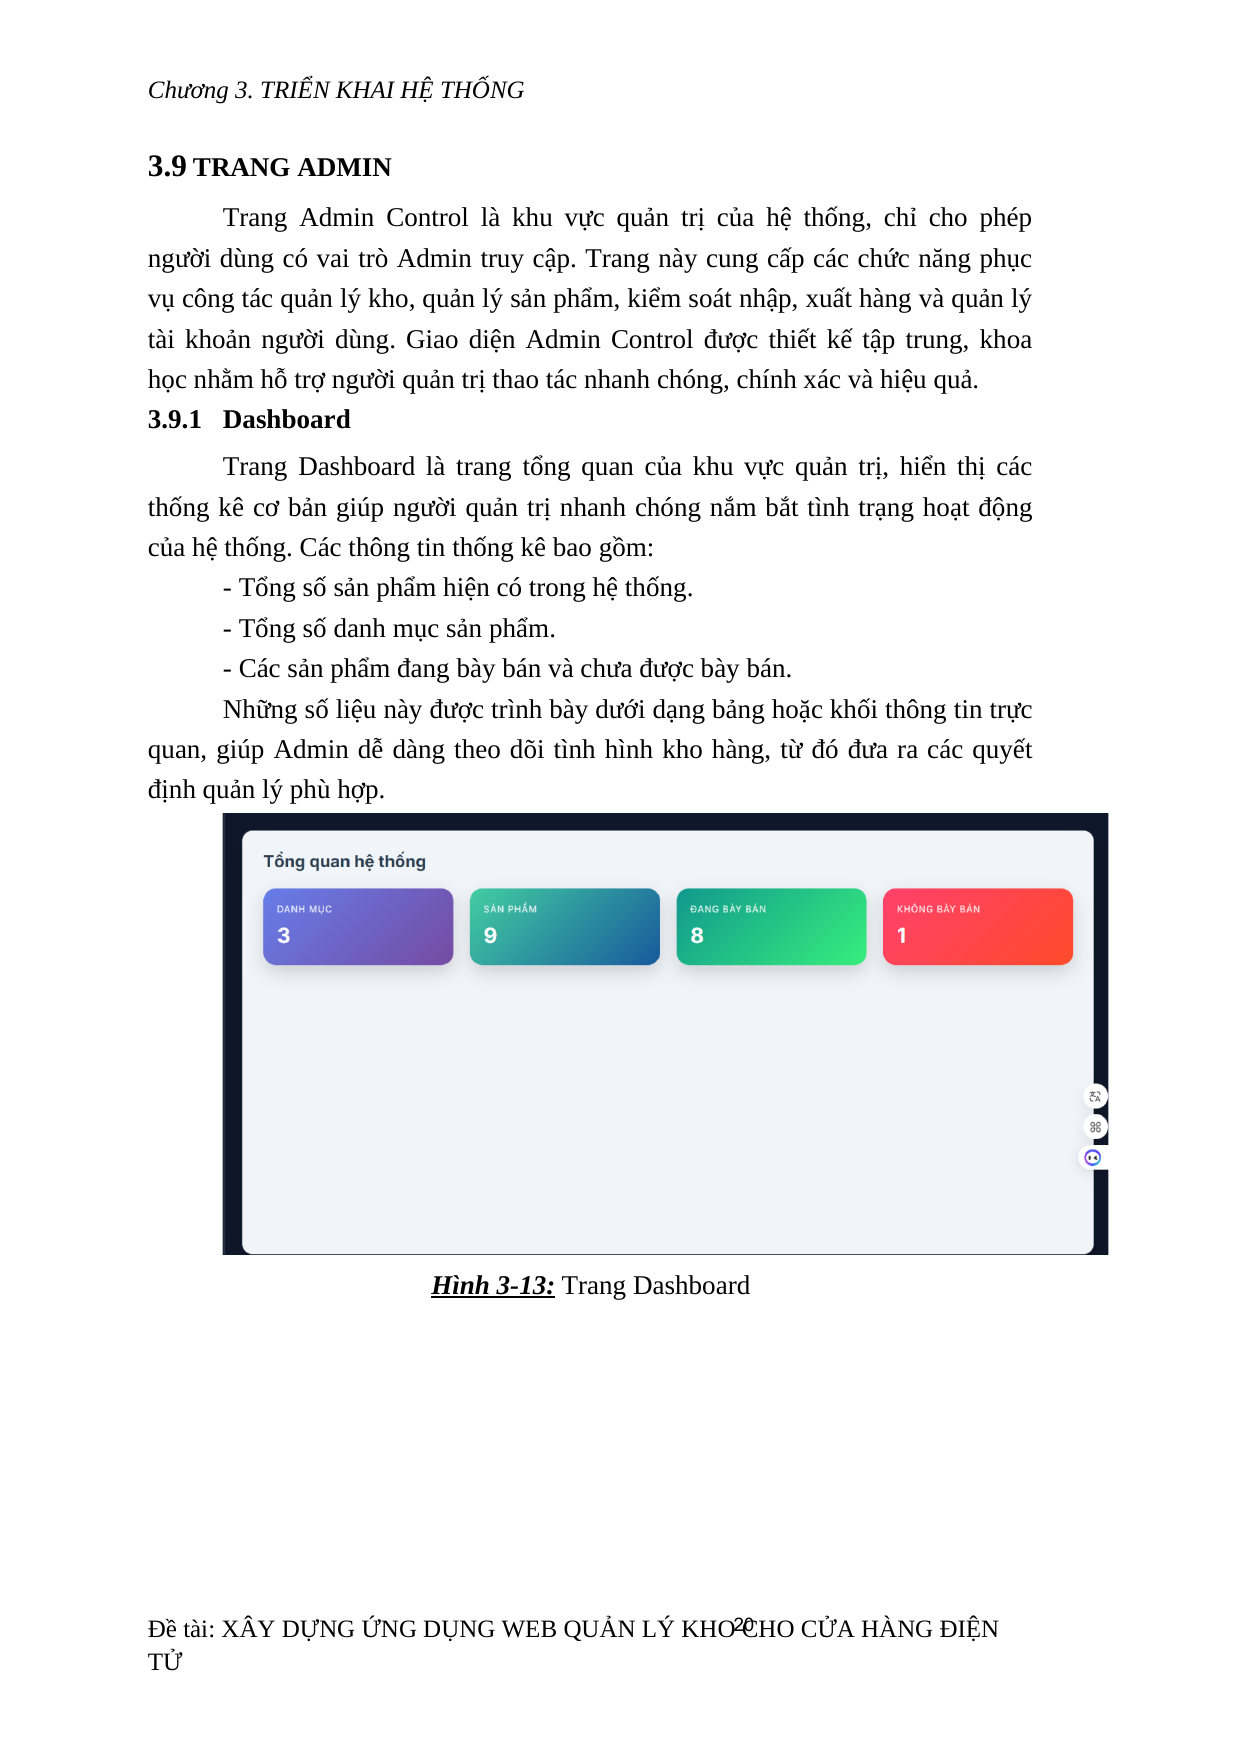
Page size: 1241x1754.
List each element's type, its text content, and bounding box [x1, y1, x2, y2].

text Trang Dashboard là trang tổng quan của khu vực quản trị, hiển thị các thống kê cơ bản giúp người quản trị nhanh chóng nắm bắt tình trạng hoạt động của hệ thống. Các thông tin thống kê bao gồm: [148, 450, 1033, 562]
picture [222, 813, 1109, 1255]
text Những số liệu này được trình bày dưới dạng bảng hoặc khối thông tin trực quan, giúp Admin dễ dàng theo dõi tình hình kho hàng, từ đó đưa ra các quyết định quản lý phù hợp. [148, 693, 1033, 805]
text Trang Admin Control là khu vực quản trị của hệ thống, chỉ cho phép người dùng có vai trò Admin truy cập. Trang này cung cấp các chức năng phục vụ công tác quản lý kho, quản lý sản phẩm, kiểm soát nhập, xuất hàng và quản lý tài khoản người dùng. Giao diện Admin Control được thiết kế tập trung, khoa học nhằm hỗ trợ người quản trị thao tác nhanh chóng, chính xác và hiệu quả. [148, 201, 1033, 394]
list TRANG ADMIN [148, 148, 1033, 183]
text Hình 3-13: Trang Dashboard [148, 1269, 1033, 1300]
text - Tổng số danh mục sản phẩm. [148, 612, 1033, 643]
list Dashboard [148, 403, 1033, 435]
text - Tổng số sản phẩm hiện có trong hệ thống. [148, 571, 1033, 603]
text - Các sản phẩm đang bày bán và chưa được bày bán. [148, 652, 1033, 683]
